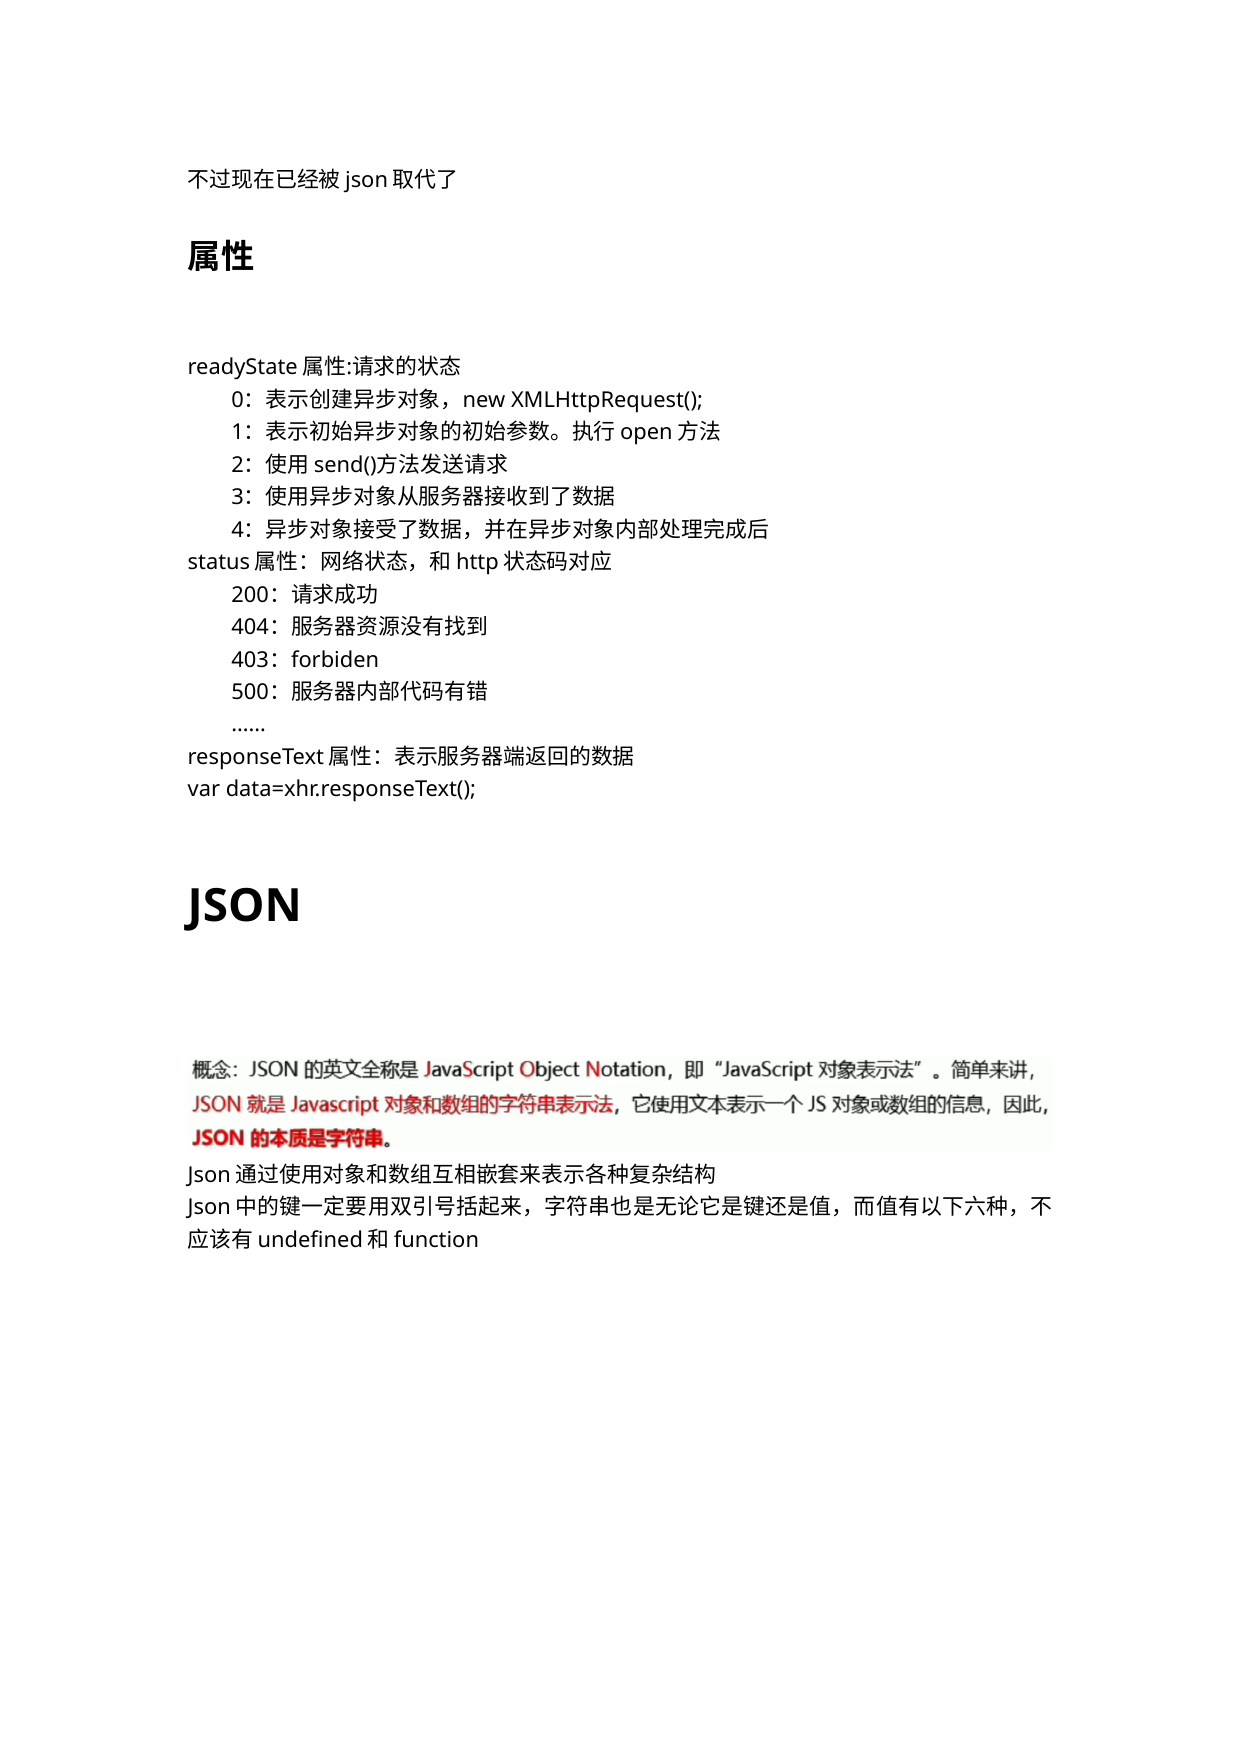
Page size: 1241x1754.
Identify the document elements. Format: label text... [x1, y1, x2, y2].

text Json中的键一定要用双引号括起来，字符串也是无论它是键还是值，而值有以下六种，不应该有undefined和function [187, 1189, 1053, 1254]
text 不过现在已经被json取代了 [187, 162, 1053, 194]
text 404：服务器资源没有找到 [187, 609, 1053, 641]
text readyState属性:请求的状态 [187, 349, 1053, 381]
text var data=xhr.responseText(); [187, 771, 1053, 804]
text status属性：网络状态，和http状态码对应 [187, 544, 1053, 576]
text 2：使用send()方法发送请求 [187, 446, 1053, 479]
text Json通过使用对象和数组互相嵌套来表示各种复杂结构 [187, 1156, 1053, 1189]
text 403：forbiden [187, 641, 1053, 674]
text 4：异步对象接受了数据，并在异步对象内部处理完成后 [187, 511, 1053, 544]
subtitle JSON [187, 872, 1053, 937]
text 500：服务器内部代码有错 [187, 674, 1053, 706]
picture [187, 1058, 1053, 1150]
text 200：请求成功 [187, 576, 1053, 609]
text responseText属性：表示服务器端返回的数据 [187, 739, 1053, 771]
subtitle 属性 [187, 222, 1053, 287]
text 1：表示初始异步对象的初始参数。执行open方法 [187, 414, 1053, 446]
text …… [187, 706, 1053, 739]
text 0：表示创建异步对象，new XMLHttpRequest(); [187, 381, 1053, 414]
text 3：使用异步对象从服务器接收到了数据 [187, 479, 1053, 511]
